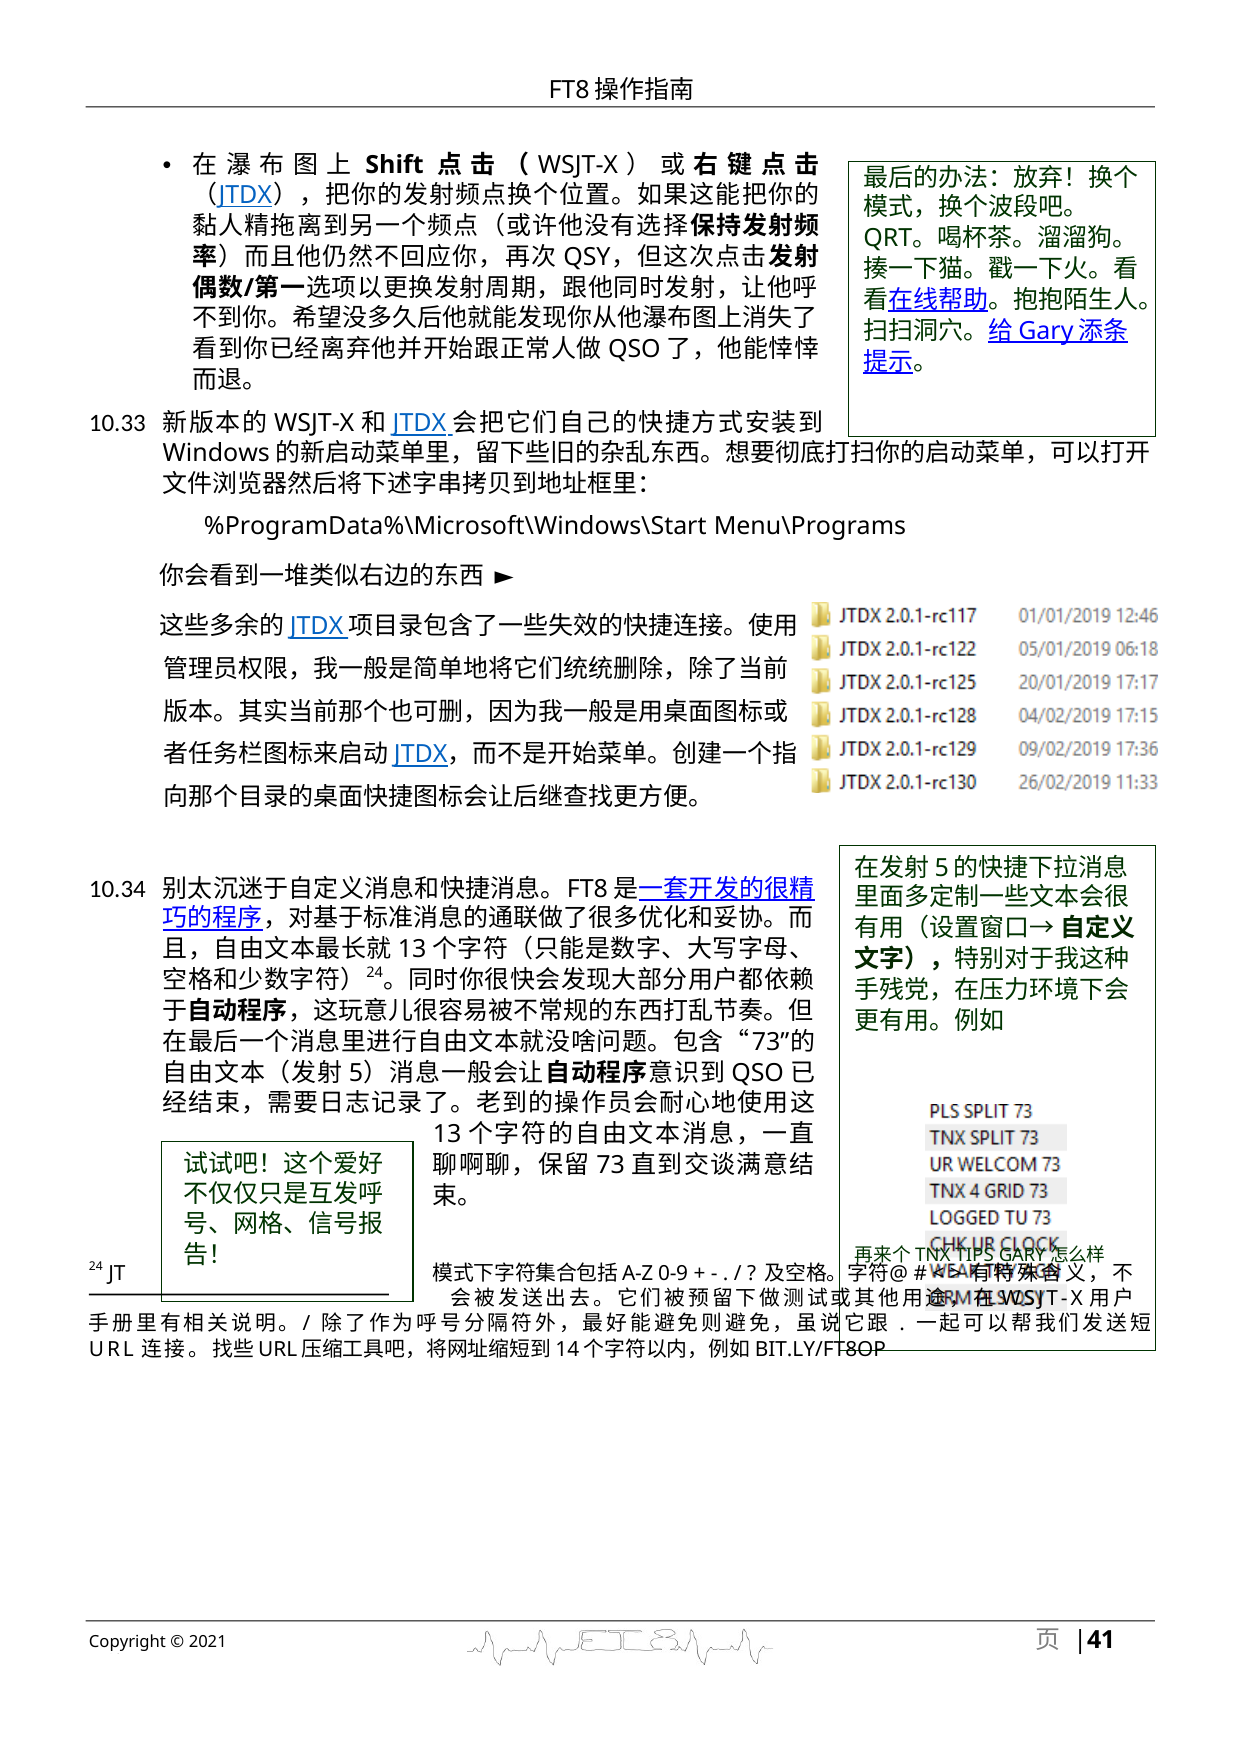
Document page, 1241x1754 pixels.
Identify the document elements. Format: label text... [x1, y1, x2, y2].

text %ProgramData%\Microsoft\Windows\Start Menu\Programs [164, 507, 965, 541]
list 在瀑布图上Shift点击（WSJT-X）或右键点击（JTDX），把你的发射频点换个位置。如果这能把你的黏人精拖离到另一个频点（或许他没有选择保持发射频率）而且他仍然不回应你，再次QSY，但这次点击发射偶数/第一选项以更换发射周期，跟他同时发射，让他呼不到你。希望没多久后他就能发现你从他瀑布图上消失了，看到你已经离弃他并开始跟正常人做QSO了，他能悻悻而退。 [162, 149, 819, 396]
text 你会看到一堆类似右边的东西 ► [159, 555, 965, 592]
text 24 JT模式下字符集合包括A-Z 0-9 + - . / ? 及空格。字符@ # < > 有特殊含义，不会被发送出去。它们被预留下做测试或其他用途，在WSJT-X用户手册里有相关说明。/ 除了作为呼号分隔符外，最好能避免则避免，虽说它跟 . 一起可以帮我们发送短URL连接。找些URL压缩工具吧，将网址缩短到14个字符以内，例如 BIT.LY/FT8OP [89, 1259, 1152, 1363]
list 别太沉迷于自定义消息和快捷消息。FT8是一套开发的很精巧的程序，对基于标准消息的通联做了很多优化和妥协。而且，自由文本最长就13个字符（只能是数字、大写字母、空格和少数字符）24。同时你很快会发现大部分用户都依赖于自动程序，这玩意儿很容易被不常规的东西打乱节奏。但在最后一个消息里进行自由文本就没啥问题。包含“73”的自由文本（发射5）消息一般会让自动程序意识到QSO已经结束，需要日志记录了。老到的操作员会耐心地使用这13个字符的自由文本消息，一直聊啊聊，保留73直到交谈满意结束。 [89, 872, 815, 1212]
picture [925, 1104, 1067, 1259]
picture [467, 1628, 774, 1666]
picture [810, 602, 1157, 792]
picture [1059, 1254, 1067, 1259]
text 这些多余的JTDX项目录包含了一些失效的快捷连接。使用管理员权限，我一般是简单地将它们统统删除，除了当前版本。其实当前那个也可删，因为我一般是用桌面图标或者任务栏图标来启动JTDX，而不是开始菜单。创建一个指向那个目录的桌面快捷图标会让后继查找更方便。 [159, 606, 965, 813]
list 新版本的WSJT-X和JTDX会把它们自己的快捷方式安装到Windows的新启动菜单里，留下些旧的杂乱东西。想要彻底打扫你的启动菜单，可以打开文件浏览器然后将下述字串拷贝到地址框里： [89, 407, 1152, 499]
picture [928, 1250, 934, 1259]
